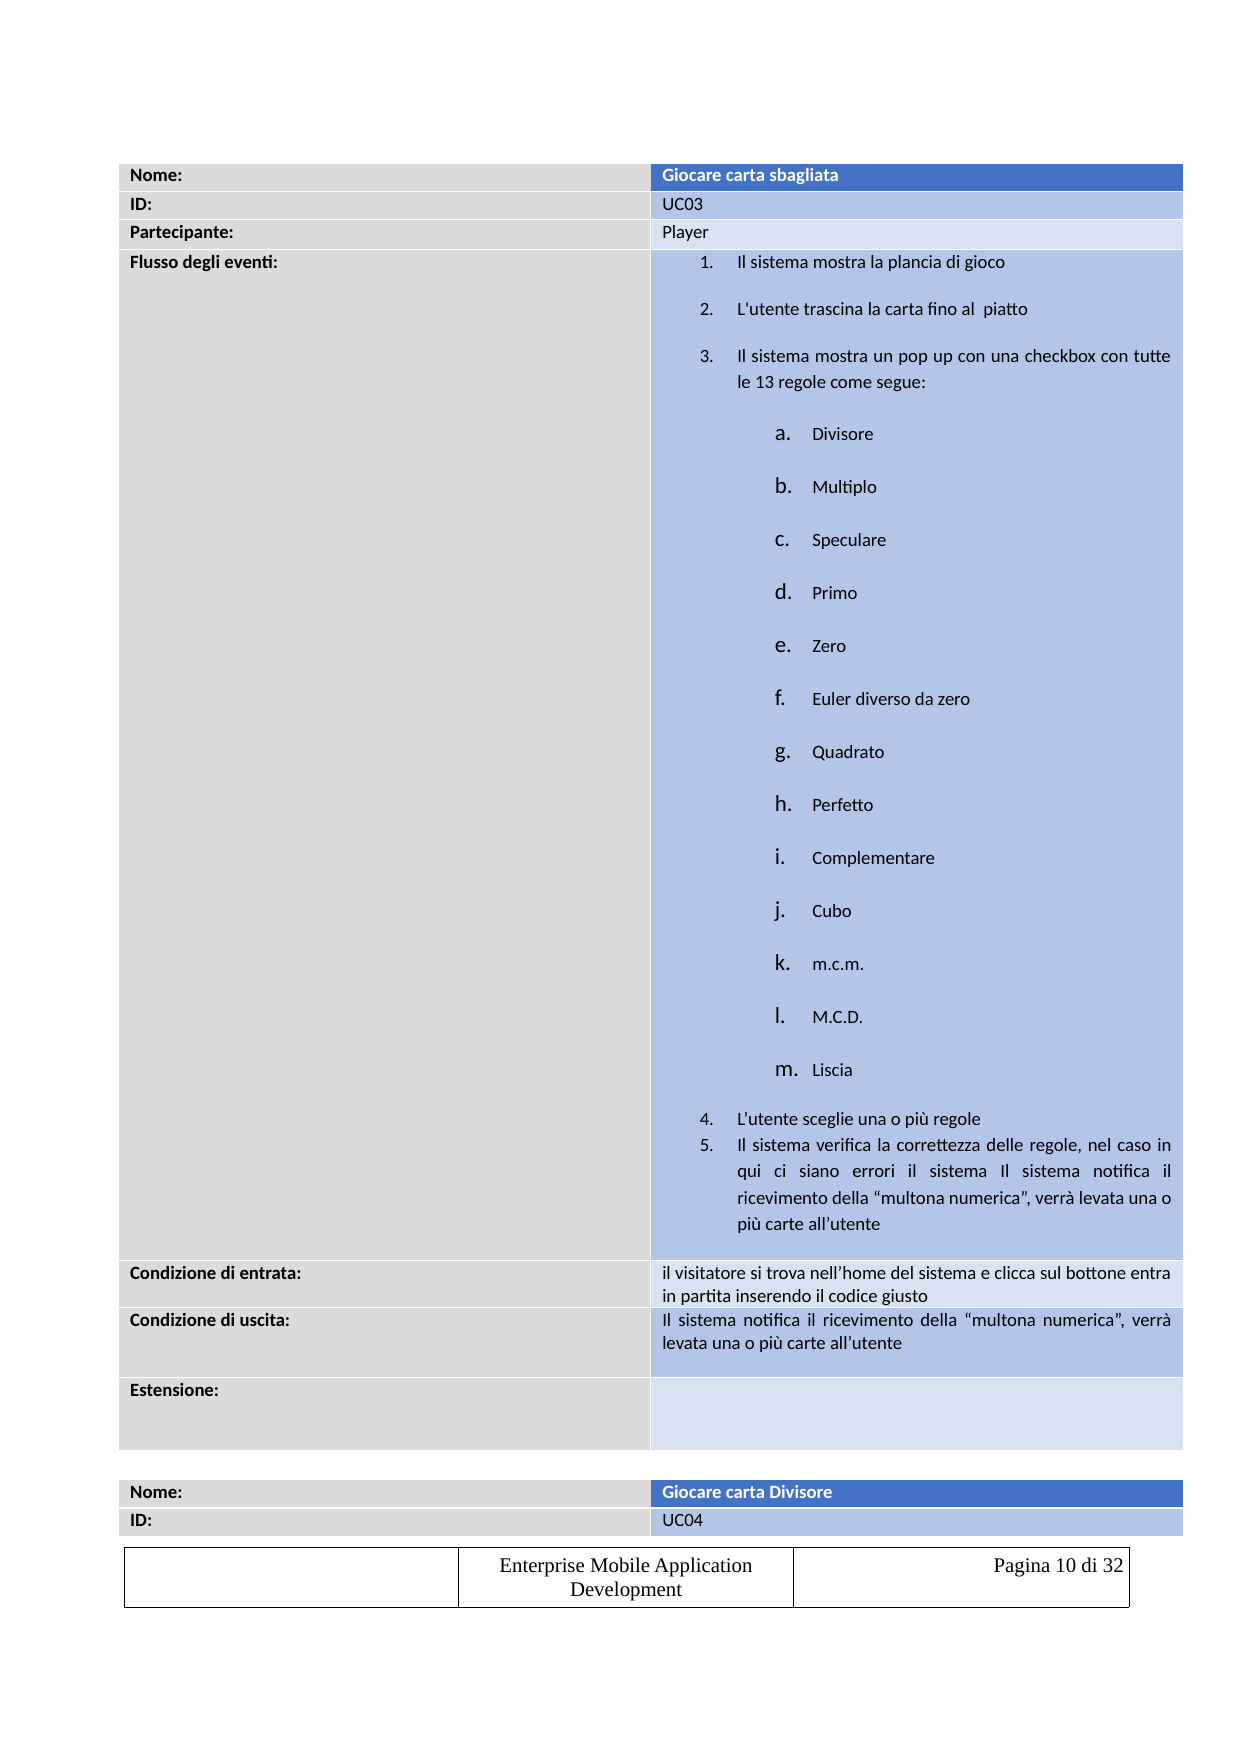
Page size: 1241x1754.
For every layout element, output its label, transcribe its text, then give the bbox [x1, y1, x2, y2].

table_header Giocare carta Divisore [651, 1480, 1183, 1507]
table_cell Estensione: [119, 1378, 650, 1450]
table_cell Condizione di entrata: [119, 1261, 650, 1307]
table_cell il visitatore si trova nell’home del sistema e clicca sul bottone entra in partita inserendo il codice giusto [651, 1261, 1183, 1307]
table_cell Partecipante: [119, 220, 650, 249]
table_cell ID: [119, 192, 650, 219]
table_cell Il sistema notifica il ricevimento della “multona numerica”, verrà levata una o più carte all’utente [651, 1308, 1183, 1377]
table_cell UC03 [651, 192, 1183, 219]
table_cell Player [651, 220, 1183, 249]
table_cell UC04 [651, 1509, 1183, 1536]
table_cell ID: [119, 1509, 650, 1536]
table_header Giocare carta sbagliata [651, 164, 1183, 191]
table_header Nome: [119, 1480, 651, 1507]
table_header Nome: [119, 164, 651, 191]
table_cell Il sistema mostra la plancia di gioco L'utente trascina la carta fino al piatto Il sistema mostra un pop up con una checkbox con tutte le 13 regole come segue: Divisore Multiplo Speculare Primo Zero Euler diverso da zero Quadrato Perfetto Complementare Cubo m.c.m. M.C.D. Liscia L’utente sceglie una o più regole Il sistema verifica la correttezza delle regole, nel caso in qui ci siano errori il sistema Il sistema notifica il ricevimento della “multona numerica”, verrà levata una o più carte all’utente [651, 250, 1183, 1260]
table_cell Condizione di uscita: [119, 1308, 650, 1377]
table_cell [651, 1378, 1183, 1450]
table_cell Flusso degli eventi: [119, 250, 650, 1260]
